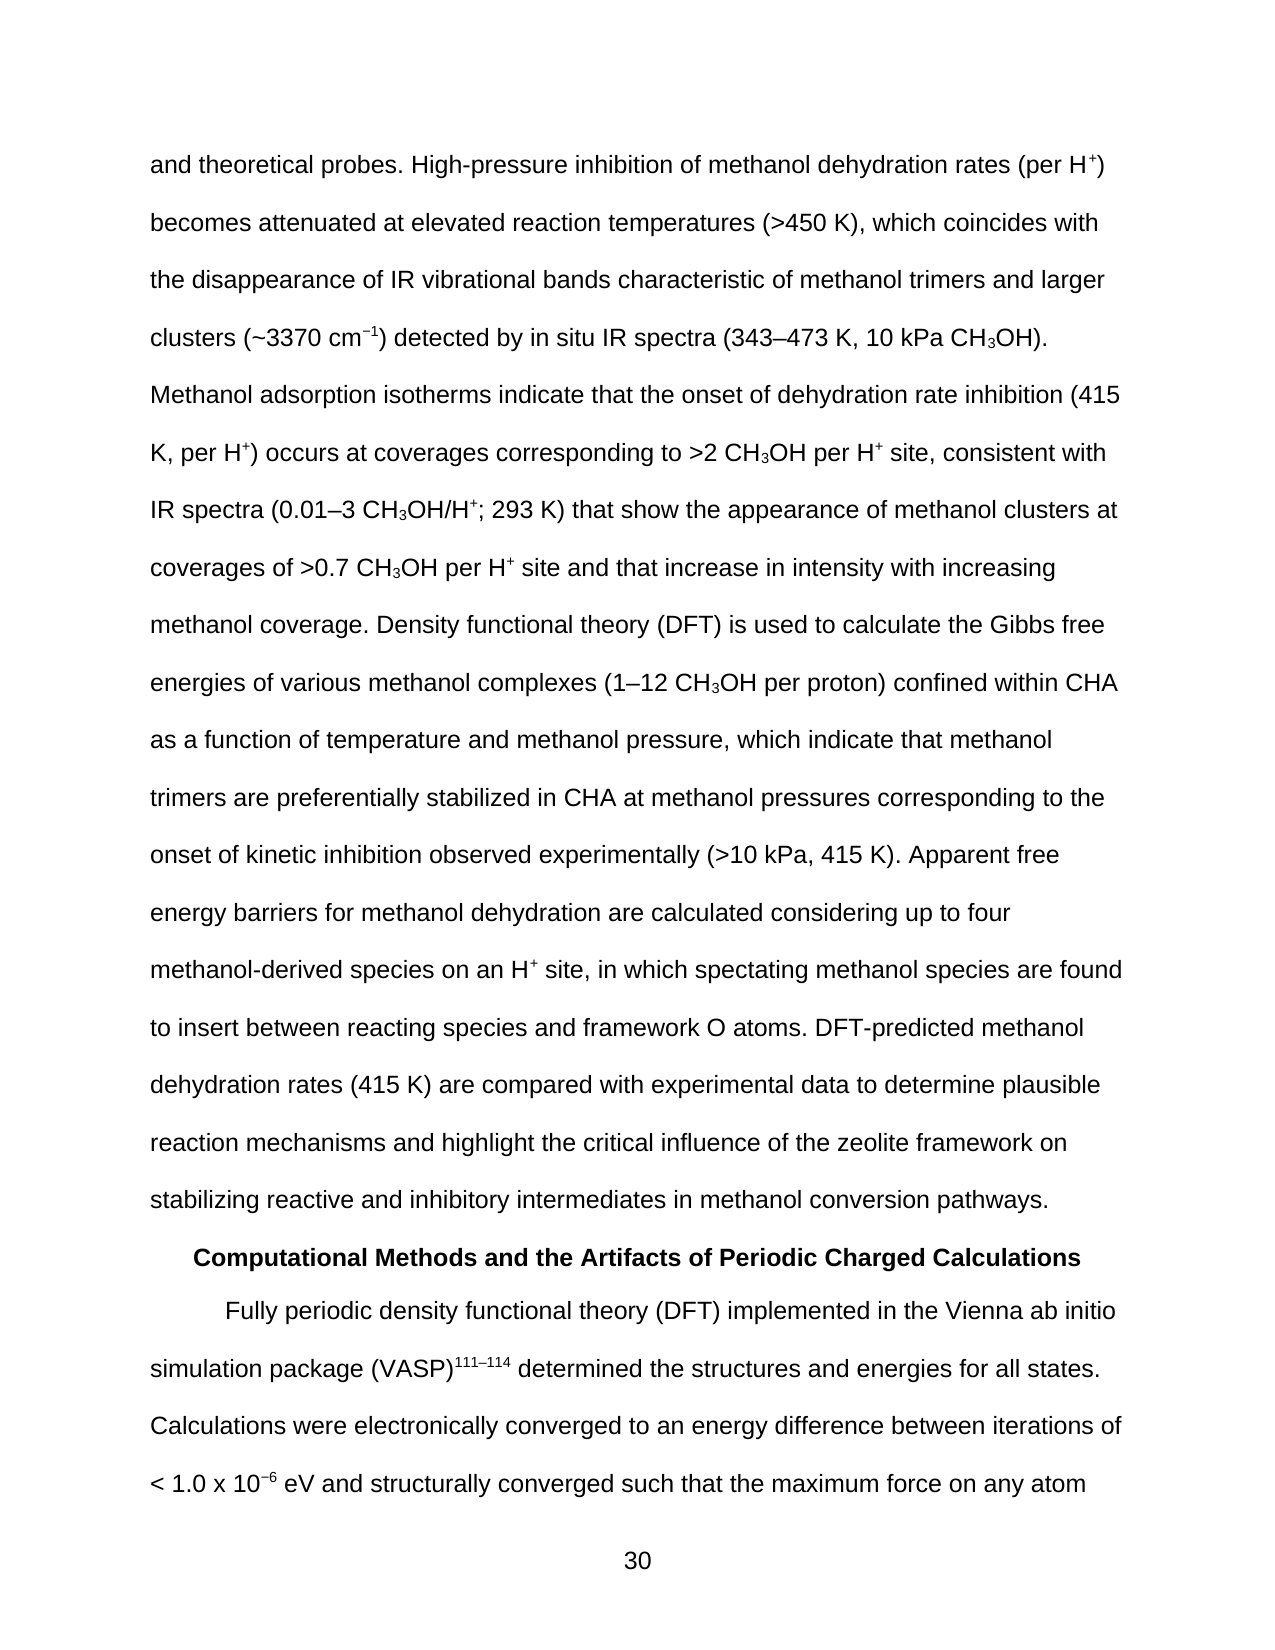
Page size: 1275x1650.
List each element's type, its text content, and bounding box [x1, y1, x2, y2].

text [150, 150, 1125, 1214]
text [150, 1296, 1125, 1497]
subtitle Computational Methods and the Artifacts of Periodic Charged Calculations [150, 1242, 1125, 1271]
